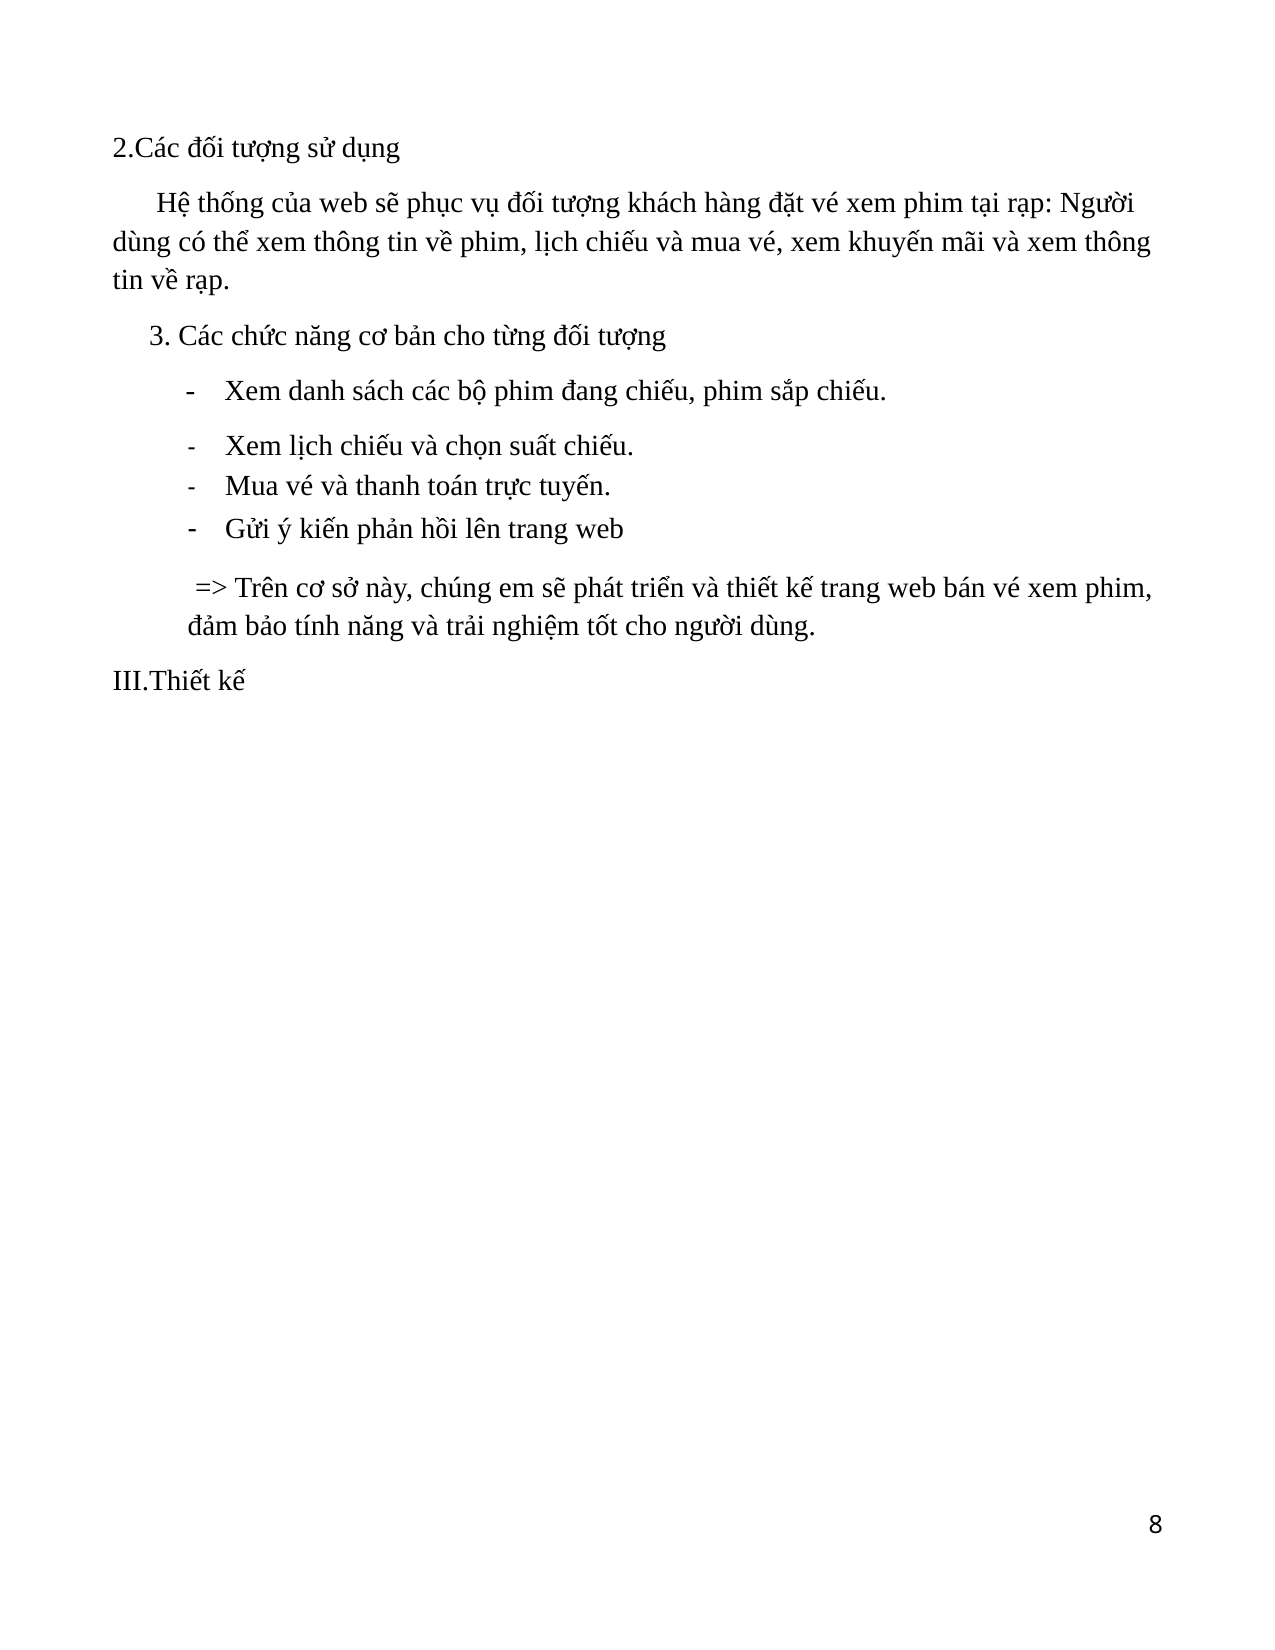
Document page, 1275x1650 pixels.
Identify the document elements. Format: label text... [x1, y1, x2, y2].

text III.Thiết kế [112, 663, 1162, 697]
text - Xem danh sách các bộ phim đang chiếu, phim sắp chiếu. [112, 373, 1162, 406]
text 2.Các đối tượng sử dụng [112, 130, 1162, 164]
text Hệ thống của web sẽ phục vụ đối tượng khách hàng đặt vé xem phim tại rạp: Người dùng có thể xem thông tin về phim, lịch chiếu và mua vé, xem khuyến mãi và xem thông tin về rạp. [112, 185, 1162, 296]
list Xem lịch chiếu và chọn suất chiếu. [187, 428, 1162, 463]
list Mua vé và thanh toán trực tuyến. [187, 468, 1162, 502]
text 3. Các chức năng cơ bản cho từng đối tượng [112, 318, 1162, 351]
text => Trên cơ sở này, chúng em sẽ phát triển và thiết kế trang web bán vé xem phim, đảm bảo tính năng và trải nghiệm tốt cho người dùng. [187, 570, 1162, 642]
list Gửi ý kiến phản hồi lên trang web [187, 507, 1162, 547]
